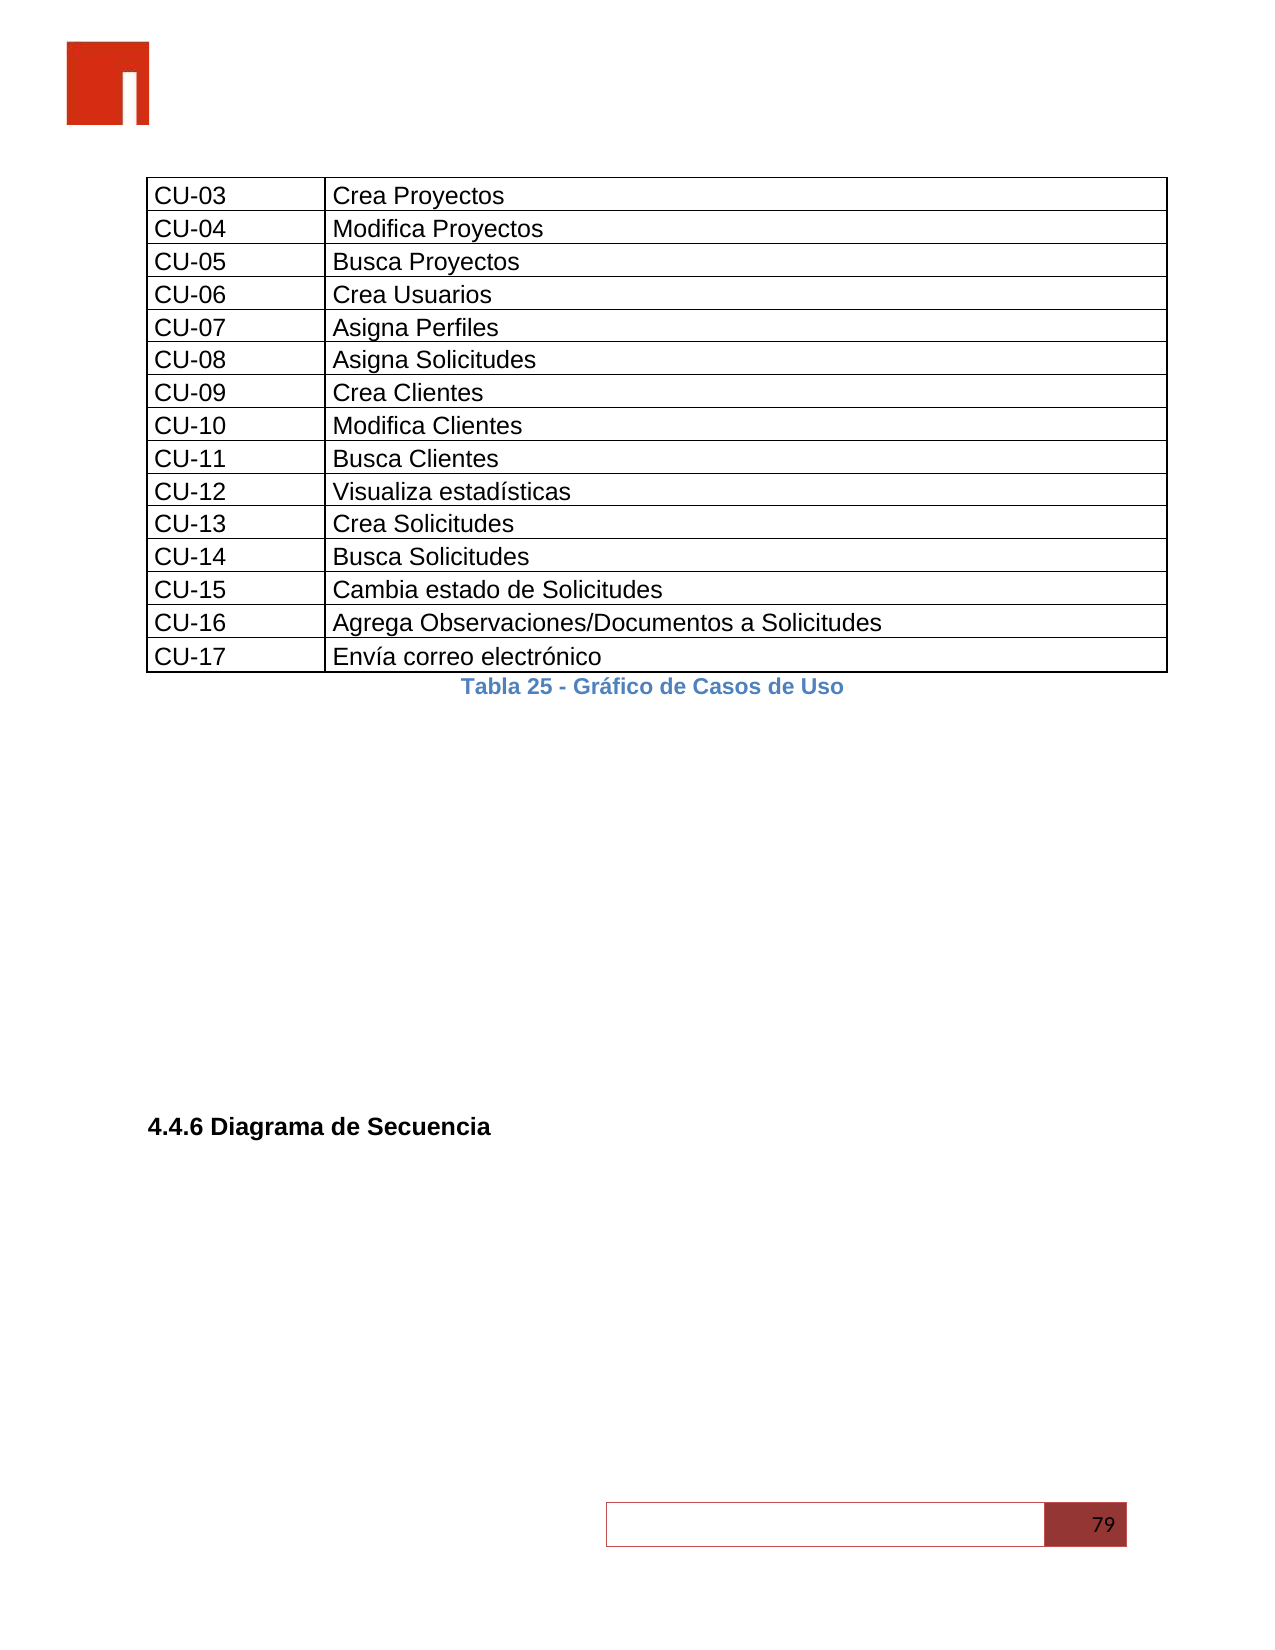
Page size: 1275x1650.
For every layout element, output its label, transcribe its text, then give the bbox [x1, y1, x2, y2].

table_cell CU-07 [148, 310, 324, 341]
table_cell Modifica Proyectos [326, 211, 1166, 243]
table_cell CU-11 [148, 441, 324, 472]
table_cell Crea Solicitudes [326, 506, 1166, 538]
subtitle 4.4.6 Diagrama de Secuencia [148, 1112, 1157, 1141]
picture [66, 41, 150, 125]
table_cell Asigna Solicitudes [326, 342, 1166, 374]
table_cell CU-12 [148, 474, 324, 505]
table_cell CU-16 [148, 605, 324, 637]
table_cell Asigna Perfiles [326, 310, 1166, 341]
table_cell Visualiza estadísticas [326, 474, 1166, 505]
text Tabla 25 - Gráfico de Casos de Uso [148, 673, 1157, 699]
table_cell CU-13 [148, 506, 324, 538]
table_cell CU-15 [148, 572, 324, 604]
table_cell Crea Usuarios [326, 277, 1166, 308]
table_cell CU-08 [148, 342, 324, 374]
table_cell Envía correo electrónico [326, 638, 1166, 671]
table_cell Busca Solicitudes [326, 539, 1166, 571]
table_cell Busca Proyectos [326, 244, 1166, 276]
table_cell Crea Proyectos [326, 178, 1166, 210]
table_cell CU-05 [148, 244, 324, 276]
table_cell Agrega Observaciones/Documentos a Solicitudes [326, 605, 1166, 637]
table_cell CU-17 [148, 638, 324, 671]
table_cell Busca Clientes [326, 441, 1166, 472]
table_cell CU-03 [148, 178, 324, 210]
table_cell Modifica Clientes [326, 408, 1166, 440]
table_cell CU-06 [148, 277, 324, 308]
table_cell CU-04 [148, 211, 324, 243]
table_cell Crea Clientes [326, 375, 1166, 407]
table_cell Cambia estado de Solicitudes [326, 572, 1166, 604]
table_cell CU-09 [148, 375, 324, 407]
table_cell CU-10 [148, 408, 324, 440]
table_cell CU-14 [148, 539, 324, 571]
